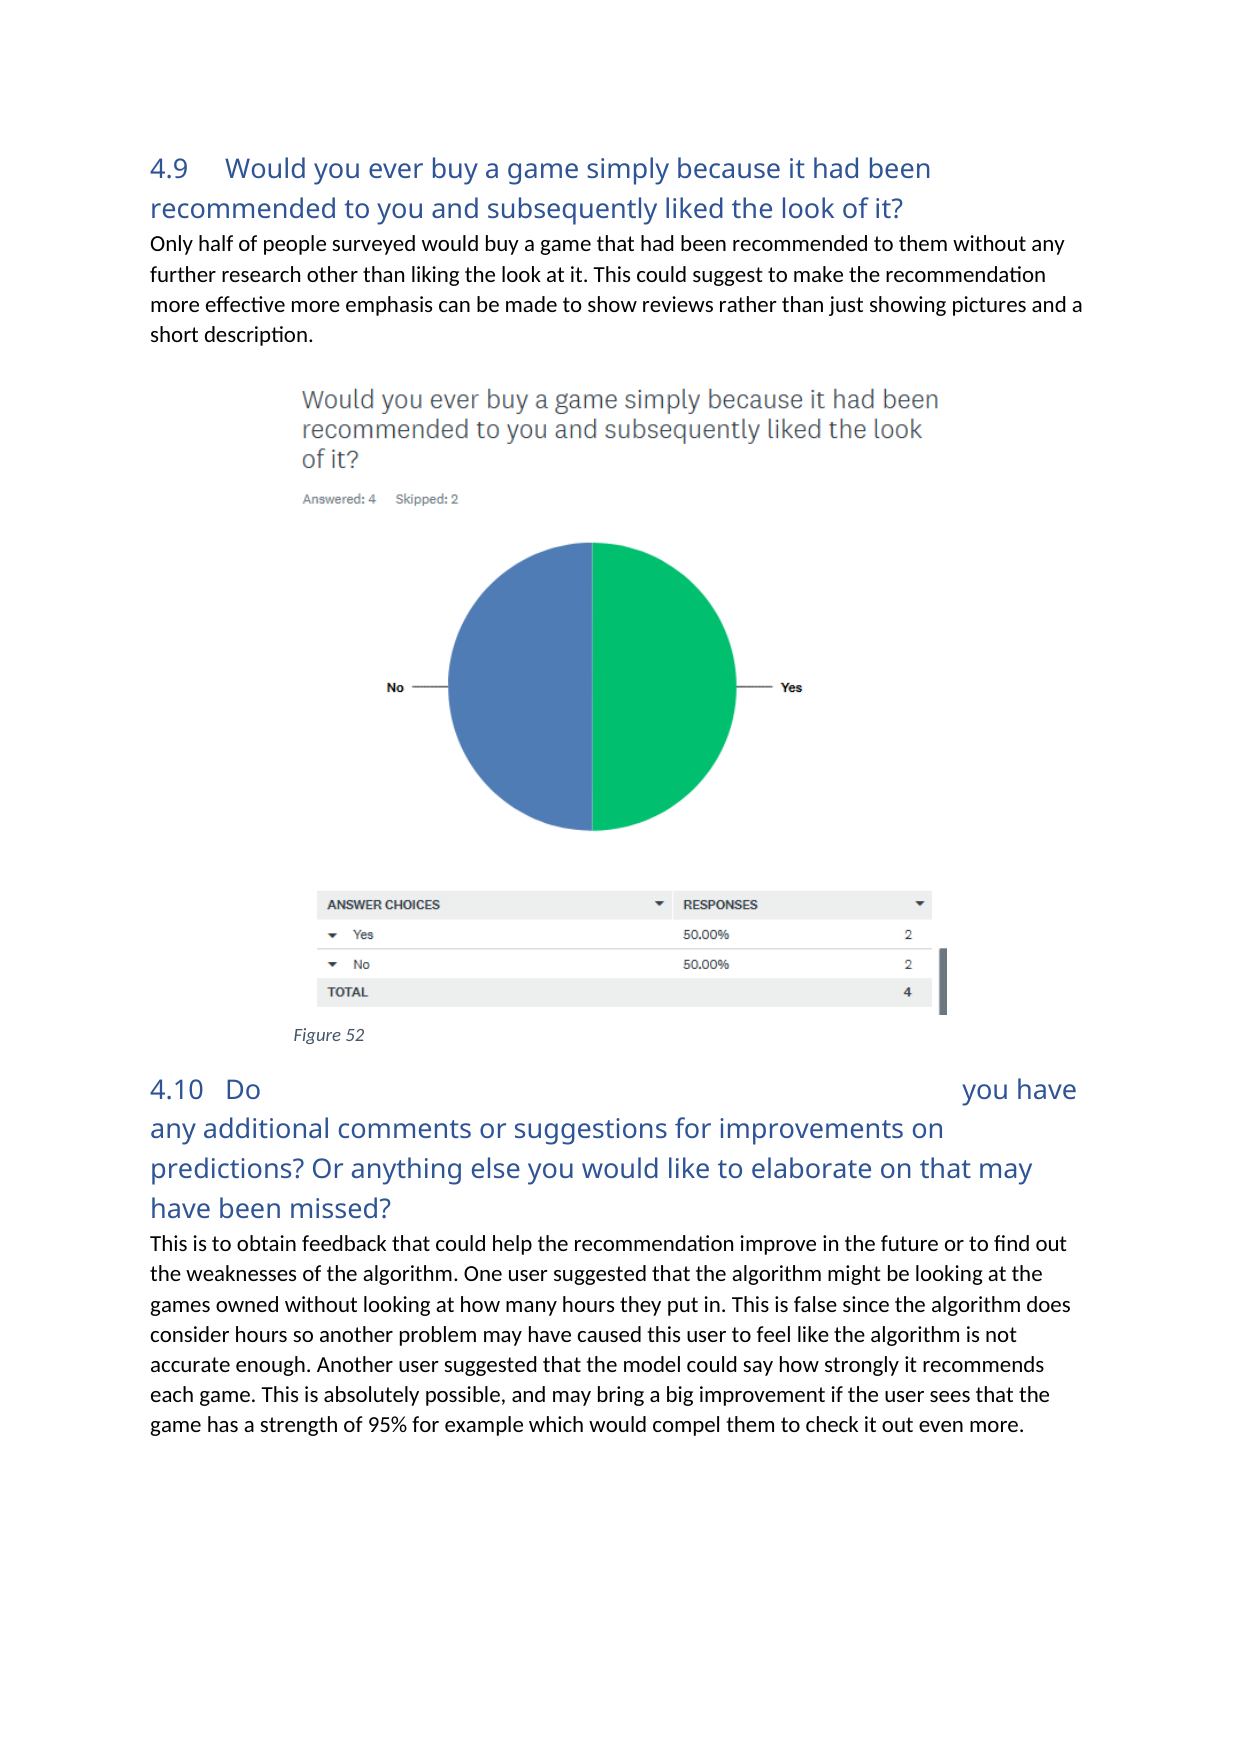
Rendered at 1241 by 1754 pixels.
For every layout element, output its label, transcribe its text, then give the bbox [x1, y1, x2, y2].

picture [293, 375, 947, 1015]
text This is to obtain feedback that could help the recommendation improve in the future or to find out the weaknesses of the algorithm. One user suggested that the algorithm might be looking at the games owned without looking at how many hours they put in. This is false since the algorithm does consider hours so another problem may have caused this user to feel like the algorithm is not accurate enough. Another user suggested that the model could say how strongly it recommends each game. This is absolutely possible, and may bring a big improvement if the user sees that the game has a strength of 95% for example which would compel them to check it out even more. [150, 1229, 1090, 1439]
text Only half of people surveyed would buy a game that had been recommended to them without any further research other than liking the look at it. This could suggest to make the recommendation more effective more emphasis can be made to show reviews rather than just showing pictures and a short description. [150, 229, 1090, 348]
subtitle 4.9 Would you ever buy a game simply because it had been recommended to you and subsequently liked the look of it? [150, 150, 1090, 227]
subtitle 4.10 Do you have any additional comments or suggestions for improvements on predictions? Or anything else you would like to elaborate on that may have been missed? [150, 1070, 1090, 1226]
